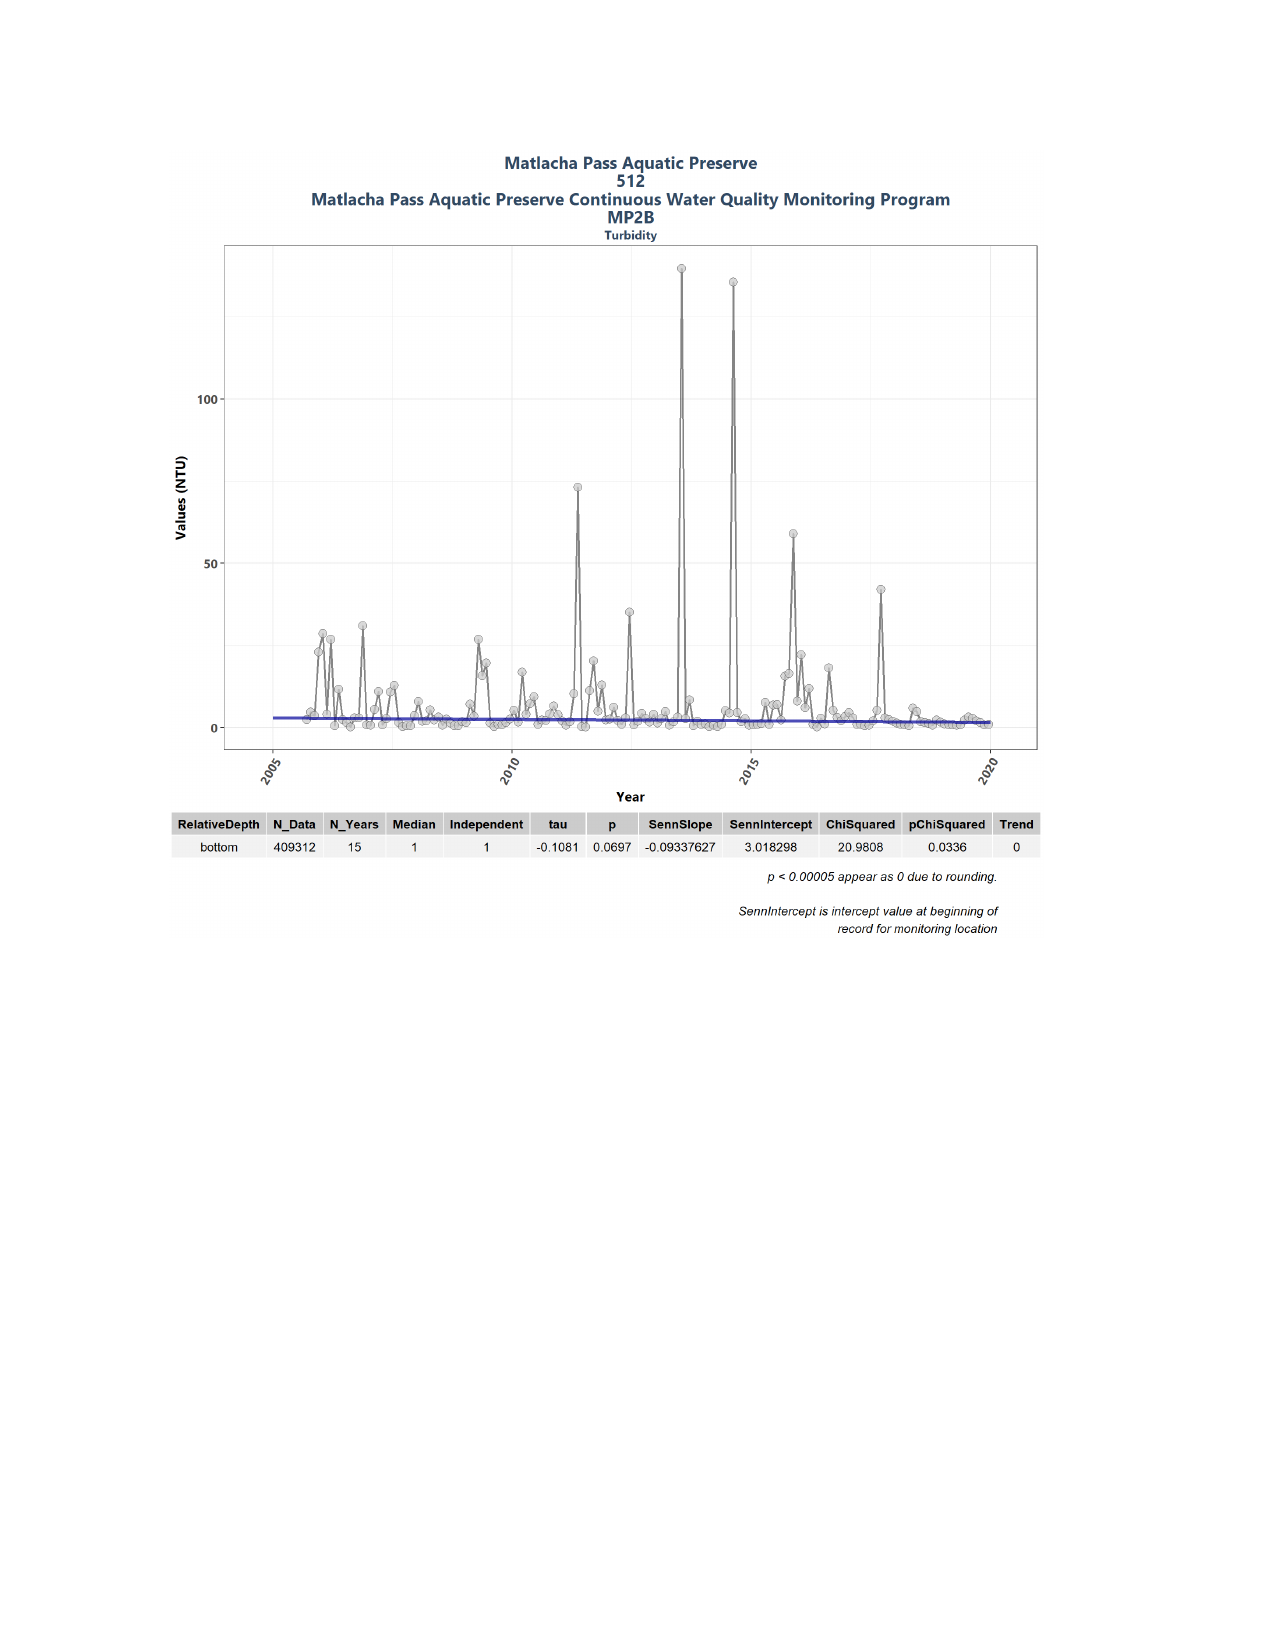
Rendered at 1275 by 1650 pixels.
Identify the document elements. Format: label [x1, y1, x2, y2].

picture [168, 150, 1044, 938]
